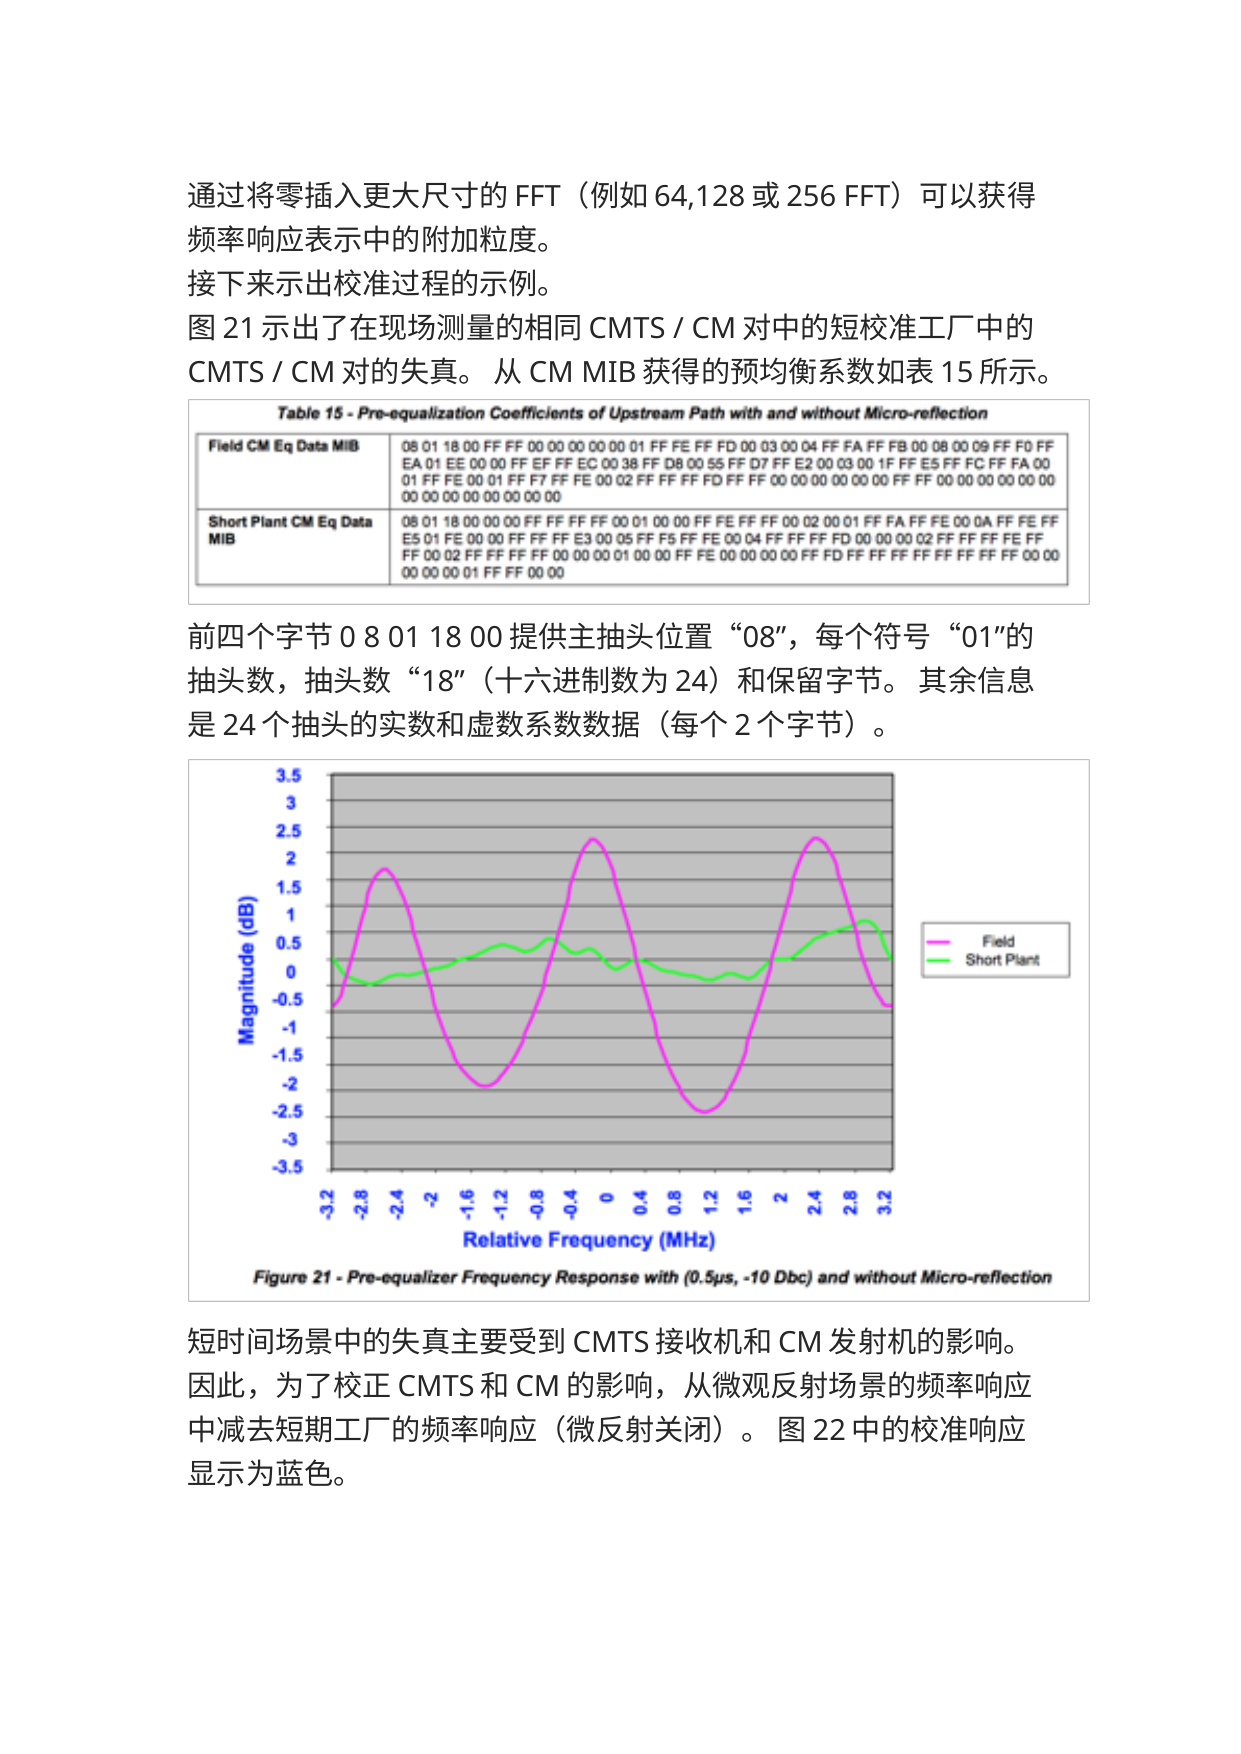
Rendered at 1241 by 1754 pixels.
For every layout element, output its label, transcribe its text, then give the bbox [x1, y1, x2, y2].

picture [187, 758, 1092, 1304]
text 通过将零插入更大尺寸的FFT（例如64,128或256 FFT）可以获得频率响应表示中的附加粒度。 [187, 172, 1053, 260]
text 前四个字节0 8 01 18 00提供主抽头位置“08”，每个符号“01”的抽头数，抽头数“18”（十六进制数为24）和保留字节。 其余信息是24个抽头的实数和虚数系数数据（每个2个字节）。 [187, 613, 1053, 745]
text 短时间场景中的失真主要受到CMTS接收机和CM发射机的影响。 因此，为了校正CMTS和CM的影响，从微观反射场景的频率响应中减去短期工厂的频率响应（微反射关闭）。 图22中的校准响应显示为蓝色。 [187, 1318, 1053, 1494]
text 图21示出了在现场测量的相同CMTS / CM对中的短校准工厂中的CMTS / CM对的失真。 从CM MIB获得的预均衡系数如表15所示。 [187, 304, 1053, 392]
picture [187, 398, 1092, 607]
text 接下来示出校准过程的示例。 [187, 260, 1053, 304]
